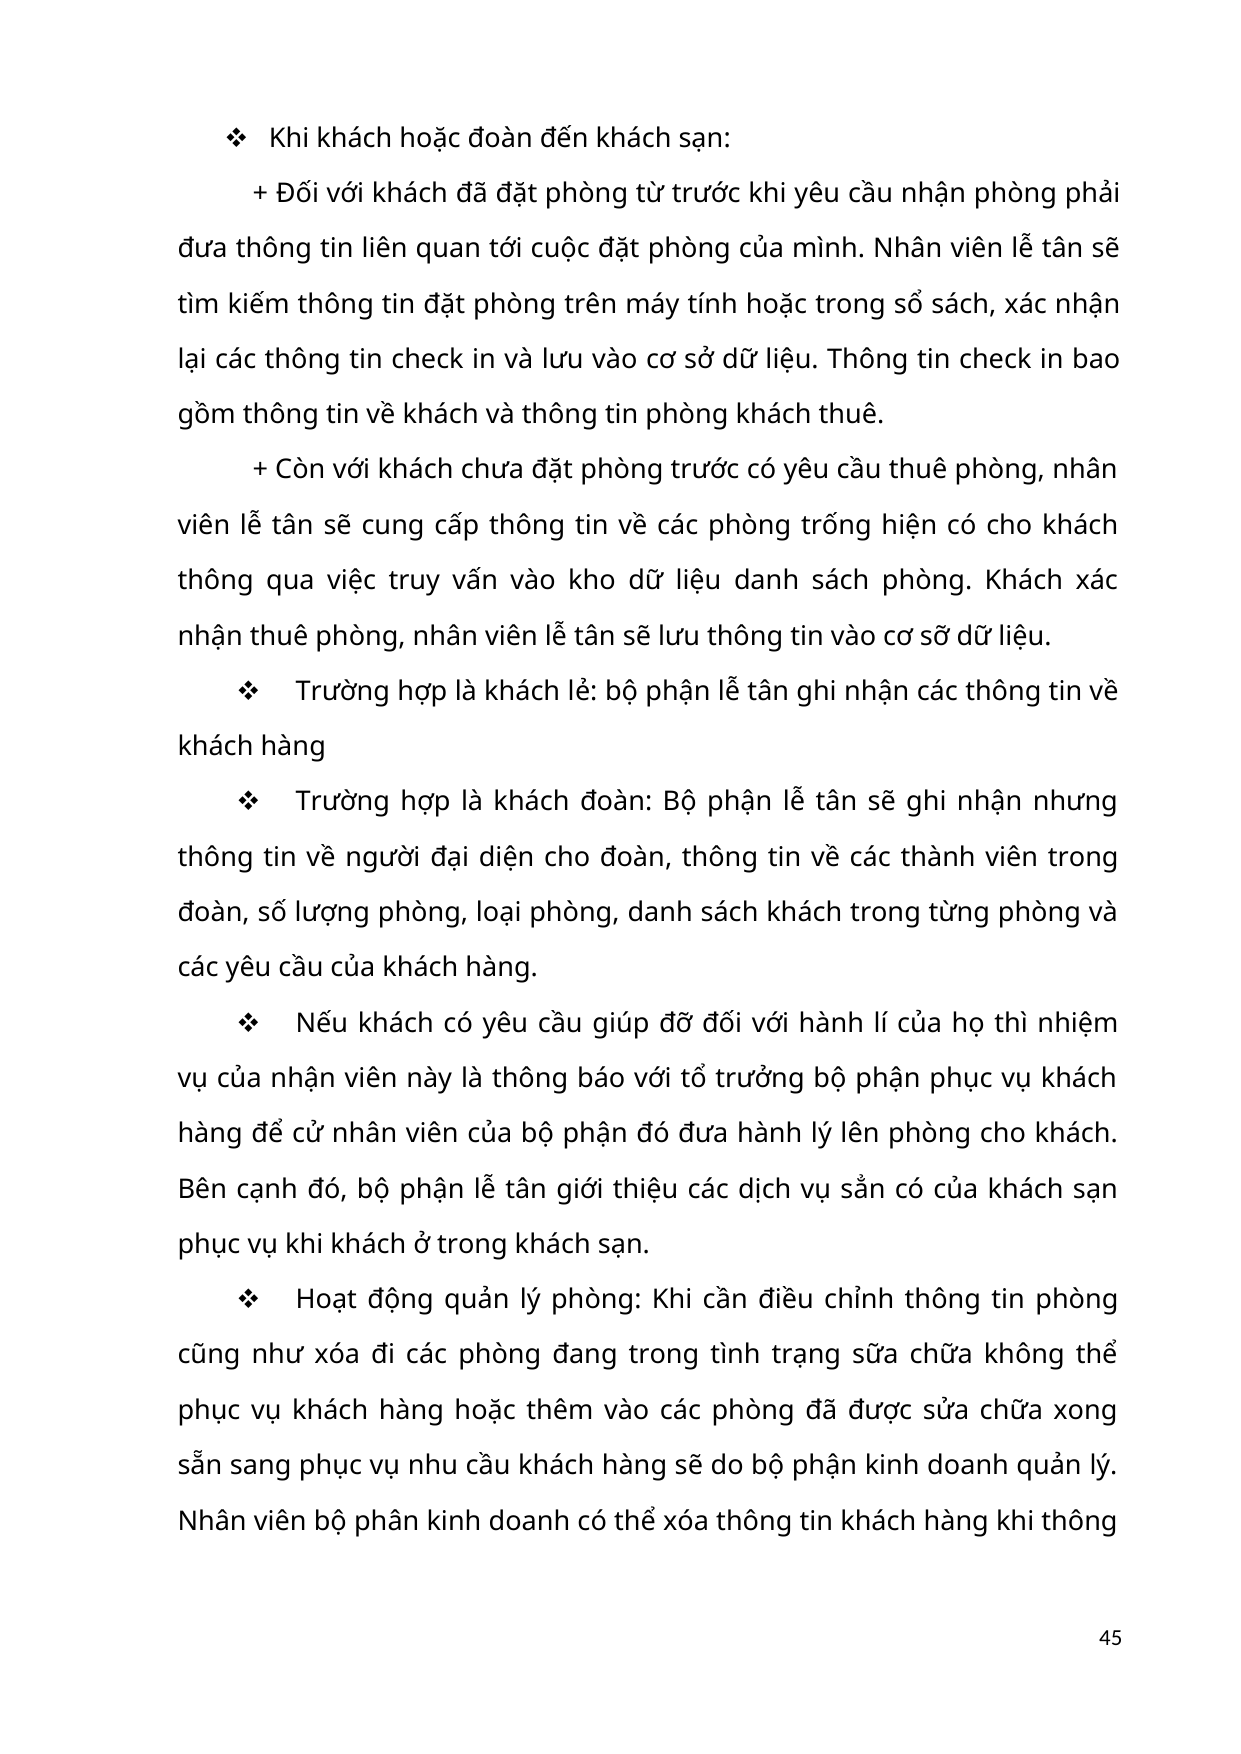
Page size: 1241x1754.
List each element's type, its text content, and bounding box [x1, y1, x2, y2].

list Trường hợp là khách lẻ: bộ phận lễ tân ghi nhận các thông tin về khách hàng [177, 671, 1119, 763]
list Nếu khách có yêu cầu giúp đỡ đối với hành lí của họ thì nhiệm vụ của nhận viên này là thông báo với tổ trưởng bộ phận phục vụ khách hàng để cử nhân viên của bộ phận đó đưa hành lý lên phòng cho khách. Bên cạnh đó, bộ phận lễ tân giới thiệu các dịch vụ sẳn có của khách sạn phục vụ khi khách ở trong khách sạn. [177, 1003, 1119, 1261]
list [177, 1280, 1119, 1538]
list Trường hợp là khách đoàn: Bộ phận lễ tân sẽ ghi nhận nhưng thông tin về người đại diện cho đoàn, thông tin về các thành viên trong đoàn, số lượng phòng, loại phòng, danh sách khách trong từng phòng và các yêu cầu của khách hàng. [177, 782, 1119, 985]
text + Còn với khách chưa đặt phòng trước có yêu cầu thuê phòng, nhân viên lễ tân sẽ cung cấp thông tin về các phòng trống hiện có cho khách thông qua việc truy vấn vào kho dữ liệu danh sách phòng. Khách xác nhận thuê phòng, nhân viên lễ tân sẽ lưu thông tin vào cơ sỡ dữ liệu. [177, 450, 1119, 653]
list Khi khách hoặc đoàn đến khách sạn: [224, 118, 1122, 155]
text + Đối với khách đã đặt phòng từ trước khi yêu cầu nhận phòng phải đưa thông tin liên quan tới cuộc đặt phòng của mình. Nhân viên lễ tân sẽ tìm kiếm thông tin đặt phòng trên máy tính hoặc trong sổ sách, xác nhận lại các thông tin check in và lưu vào cơ sở dữ liệu. Thông tin check in bao gồm thông tin về khách và thông tin phòng khách thuê. [177, 173, 1122, 432]
